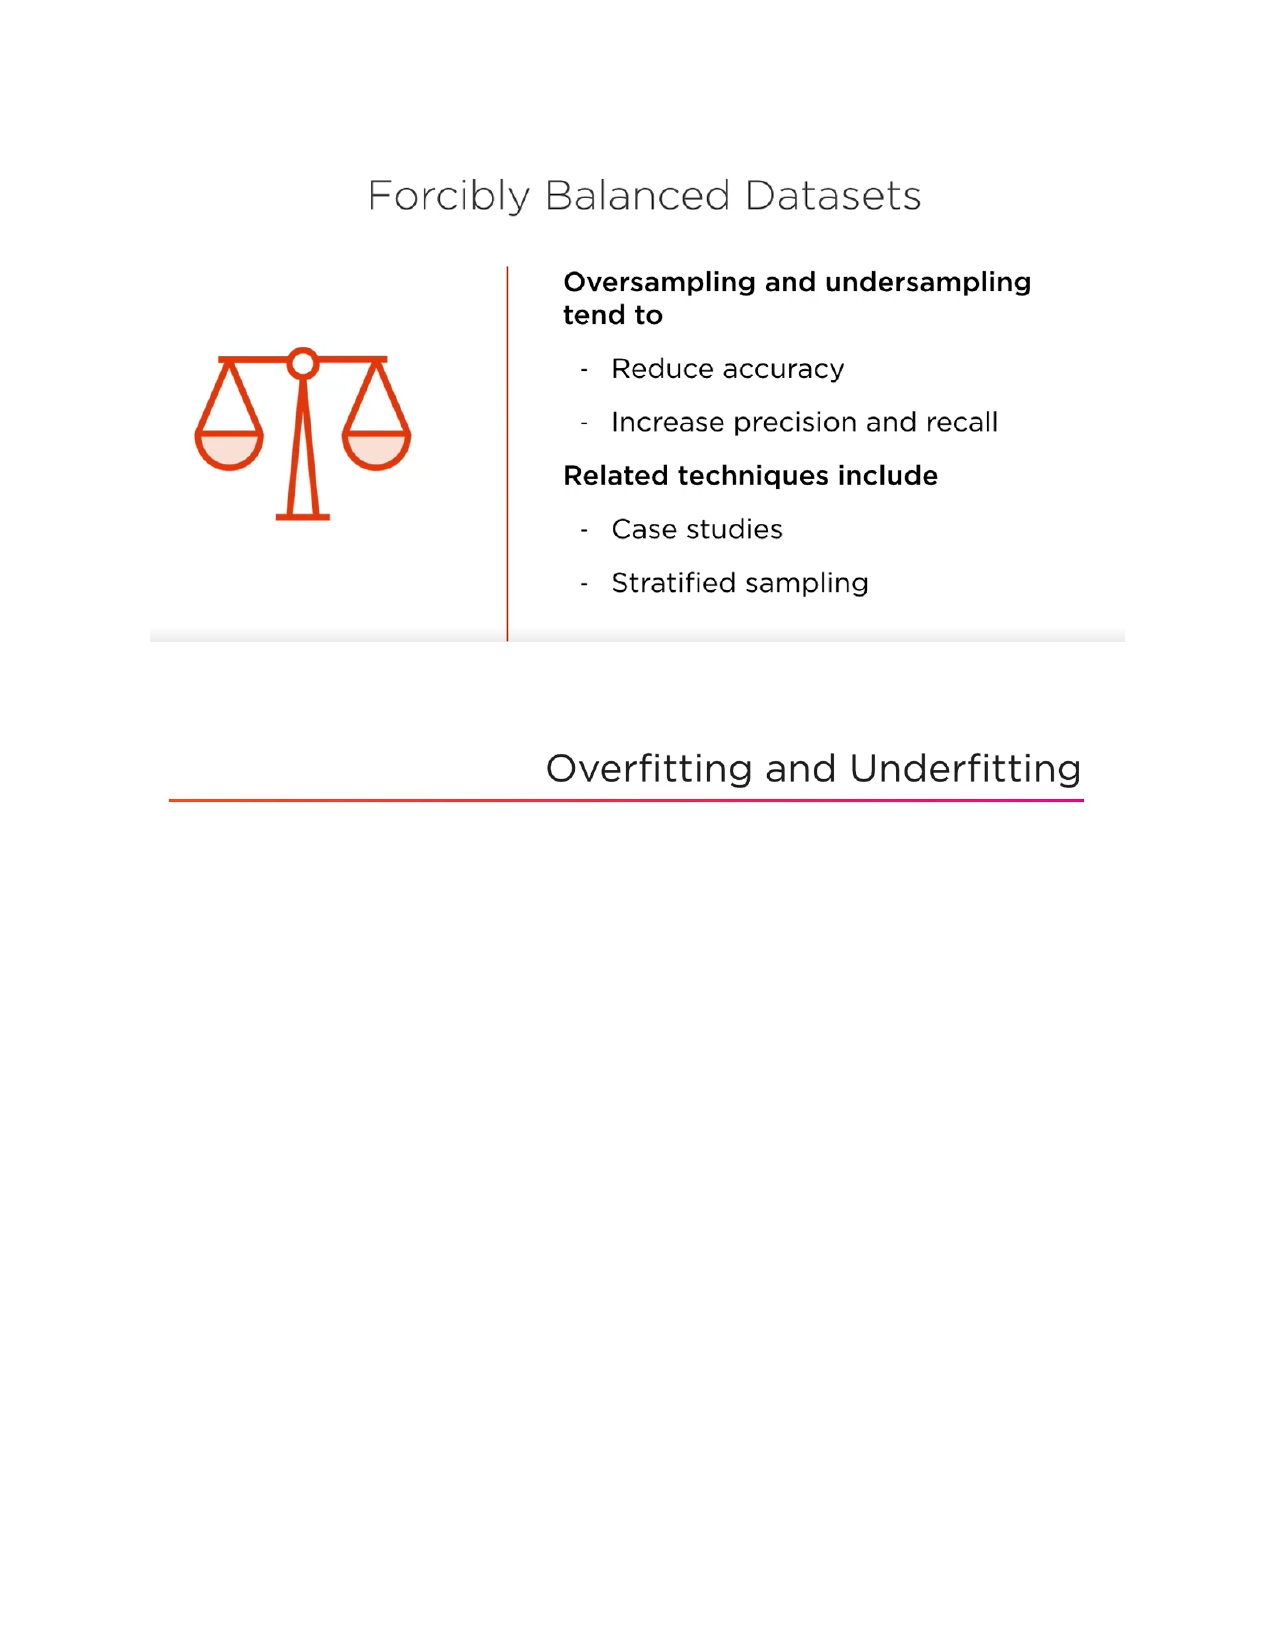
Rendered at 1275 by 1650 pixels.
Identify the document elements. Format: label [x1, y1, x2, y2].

picture [150, 646, 1125, 914]
picture [150, 150, 1125, 642]
